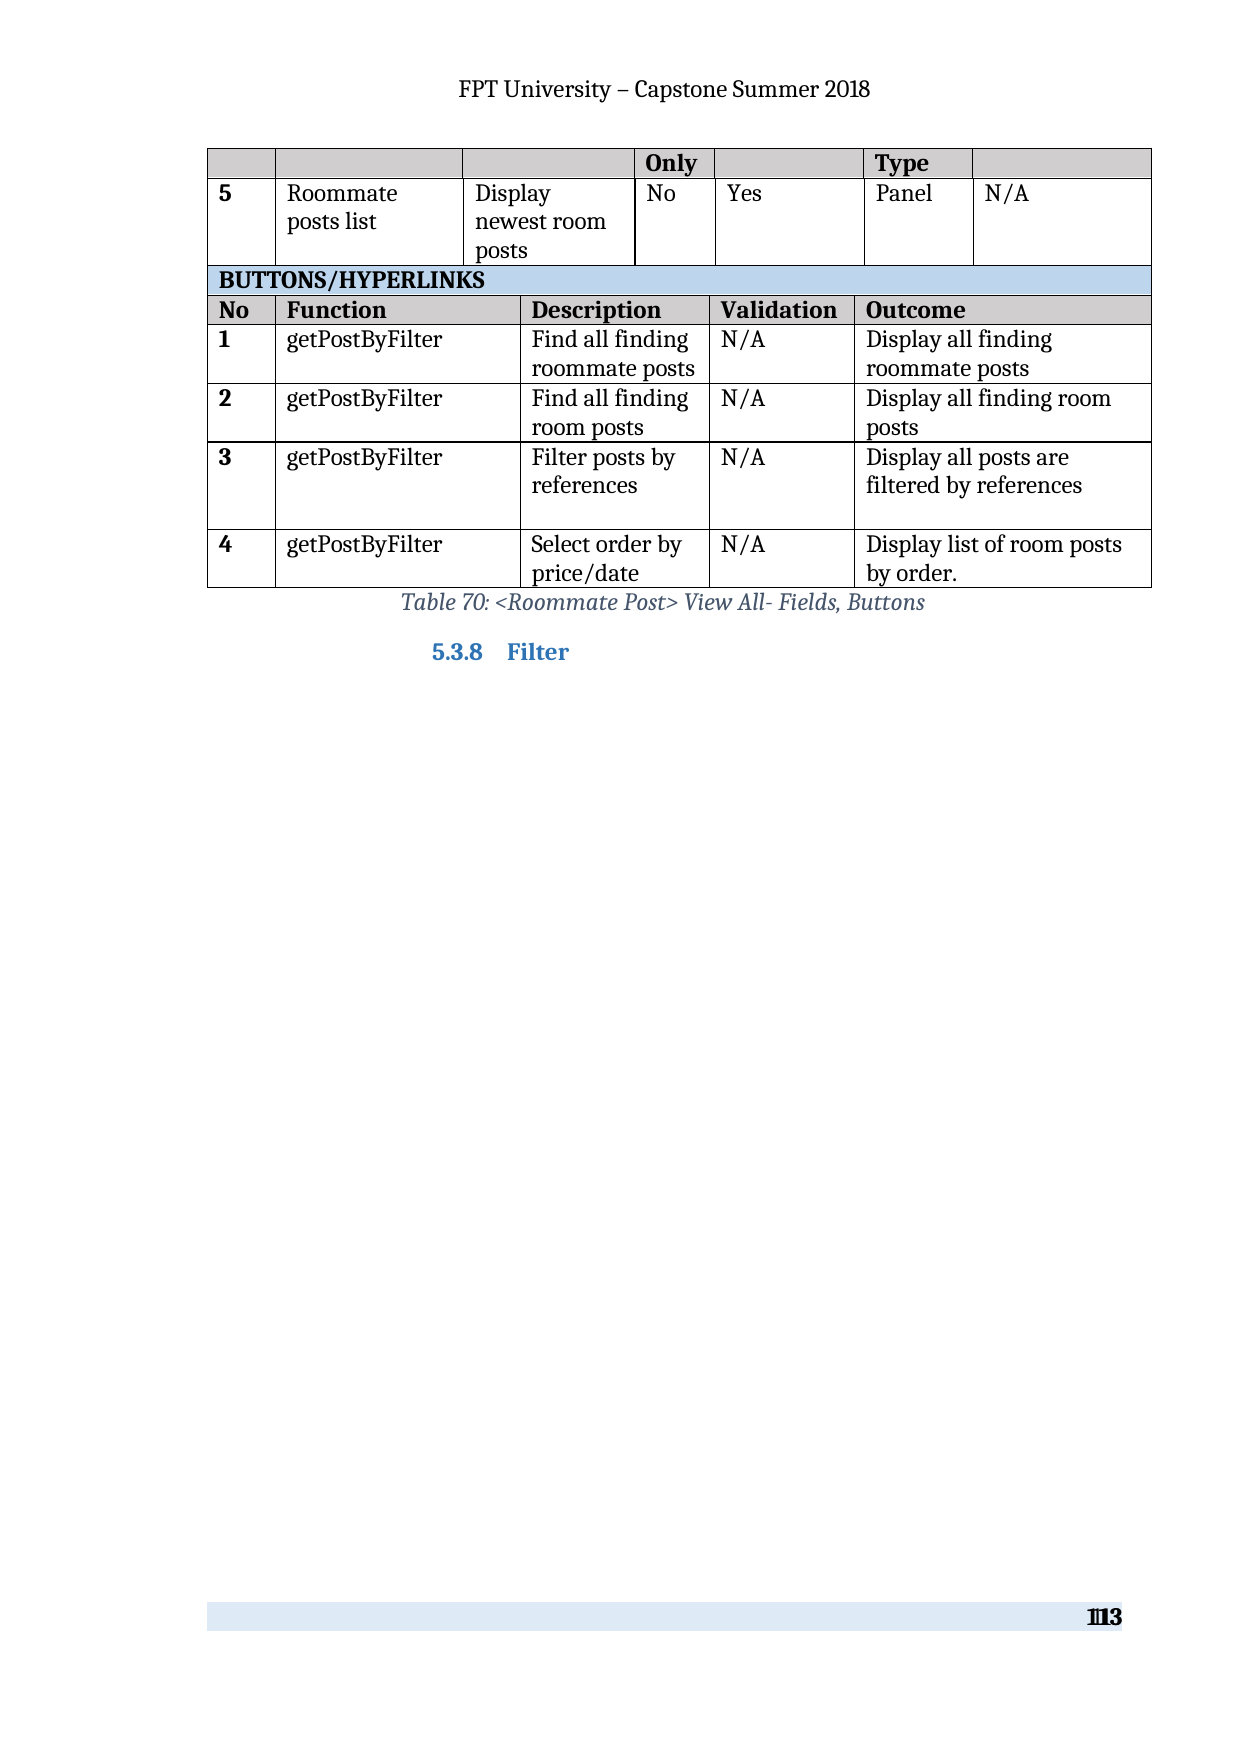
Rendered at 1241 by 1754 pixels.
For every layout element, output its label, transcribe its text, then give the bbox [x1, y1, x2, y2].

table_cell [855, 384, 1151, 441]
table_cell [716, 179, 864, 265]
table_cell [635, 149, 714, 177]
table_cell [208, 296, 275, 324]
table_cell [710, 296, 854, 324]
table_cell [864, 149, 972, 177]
subtitle Filter [432, 638, 1122, 667]
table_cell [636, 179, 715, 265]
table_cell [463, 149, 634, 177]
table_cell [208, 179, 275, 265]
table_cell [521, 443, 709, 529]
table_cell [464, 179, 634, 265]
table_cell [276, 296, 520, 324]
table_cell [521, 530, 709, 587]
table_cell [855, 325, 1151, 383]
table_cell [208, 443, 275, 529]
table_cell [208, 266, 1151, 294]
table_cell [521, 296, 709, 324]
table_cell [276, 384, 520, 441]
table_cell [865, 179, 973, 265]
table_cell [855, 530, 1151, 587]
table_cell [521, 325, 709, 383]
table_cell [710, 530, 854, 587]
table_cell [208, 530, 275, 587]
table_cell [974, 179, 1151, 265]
text Table 70: <Roommate Post> View All- Fields, Buttons [207, 588, 1122, 617]
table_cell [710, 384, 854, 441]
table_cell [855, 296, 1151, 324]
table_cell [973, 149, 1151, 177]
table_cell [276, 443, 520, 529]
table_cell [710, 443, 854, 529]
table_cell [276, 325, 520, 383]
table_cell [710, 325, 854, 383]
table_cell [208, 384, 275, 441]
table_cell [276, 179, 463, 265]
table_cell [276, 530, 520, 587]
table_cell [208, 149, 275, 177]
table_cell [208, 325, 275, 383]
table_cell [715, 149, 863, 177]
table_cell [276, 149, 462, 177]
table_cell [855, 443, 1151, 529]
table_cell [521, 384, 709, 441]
